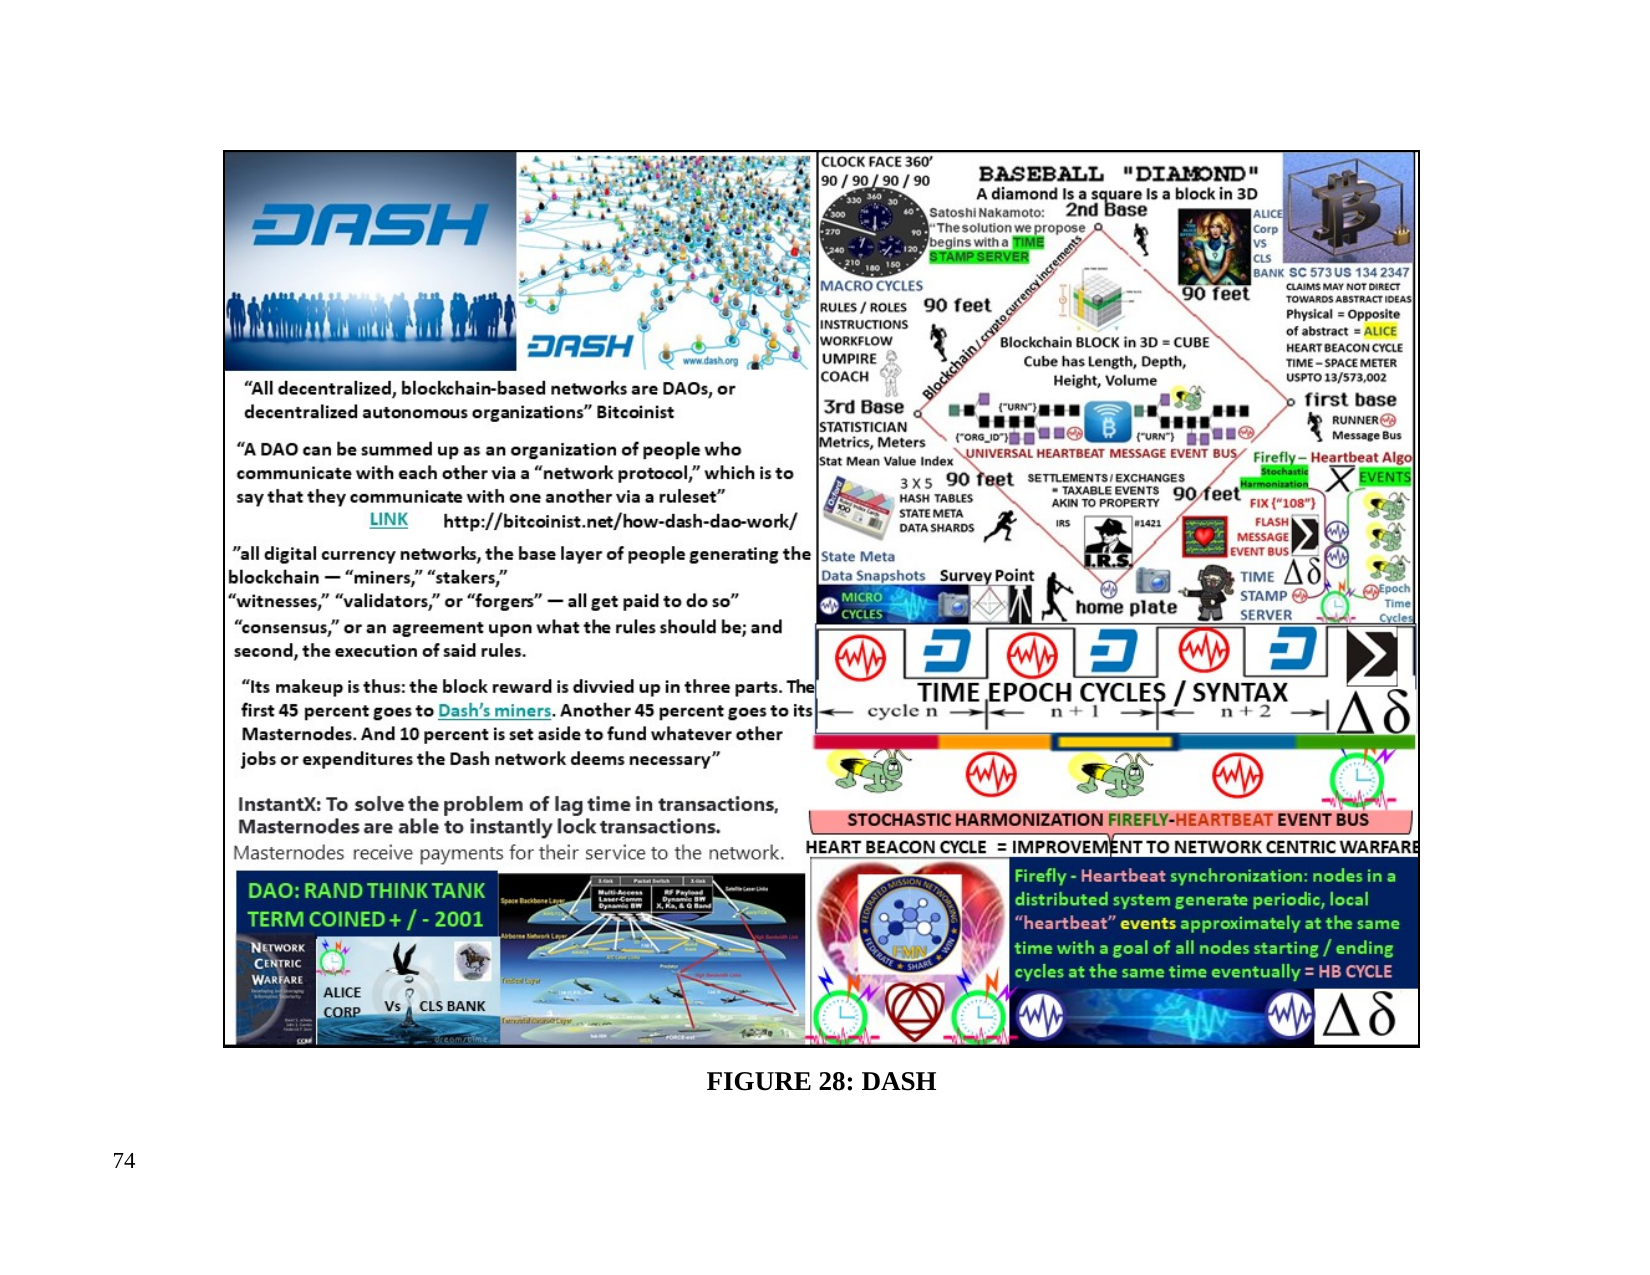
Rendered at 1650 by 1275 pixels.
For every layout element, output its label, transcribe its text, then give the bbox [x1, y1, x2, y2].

picture [225, 152, 1418, 1046]
text FIGURE 28: DASH [112, 1065, 1531, 1096]
